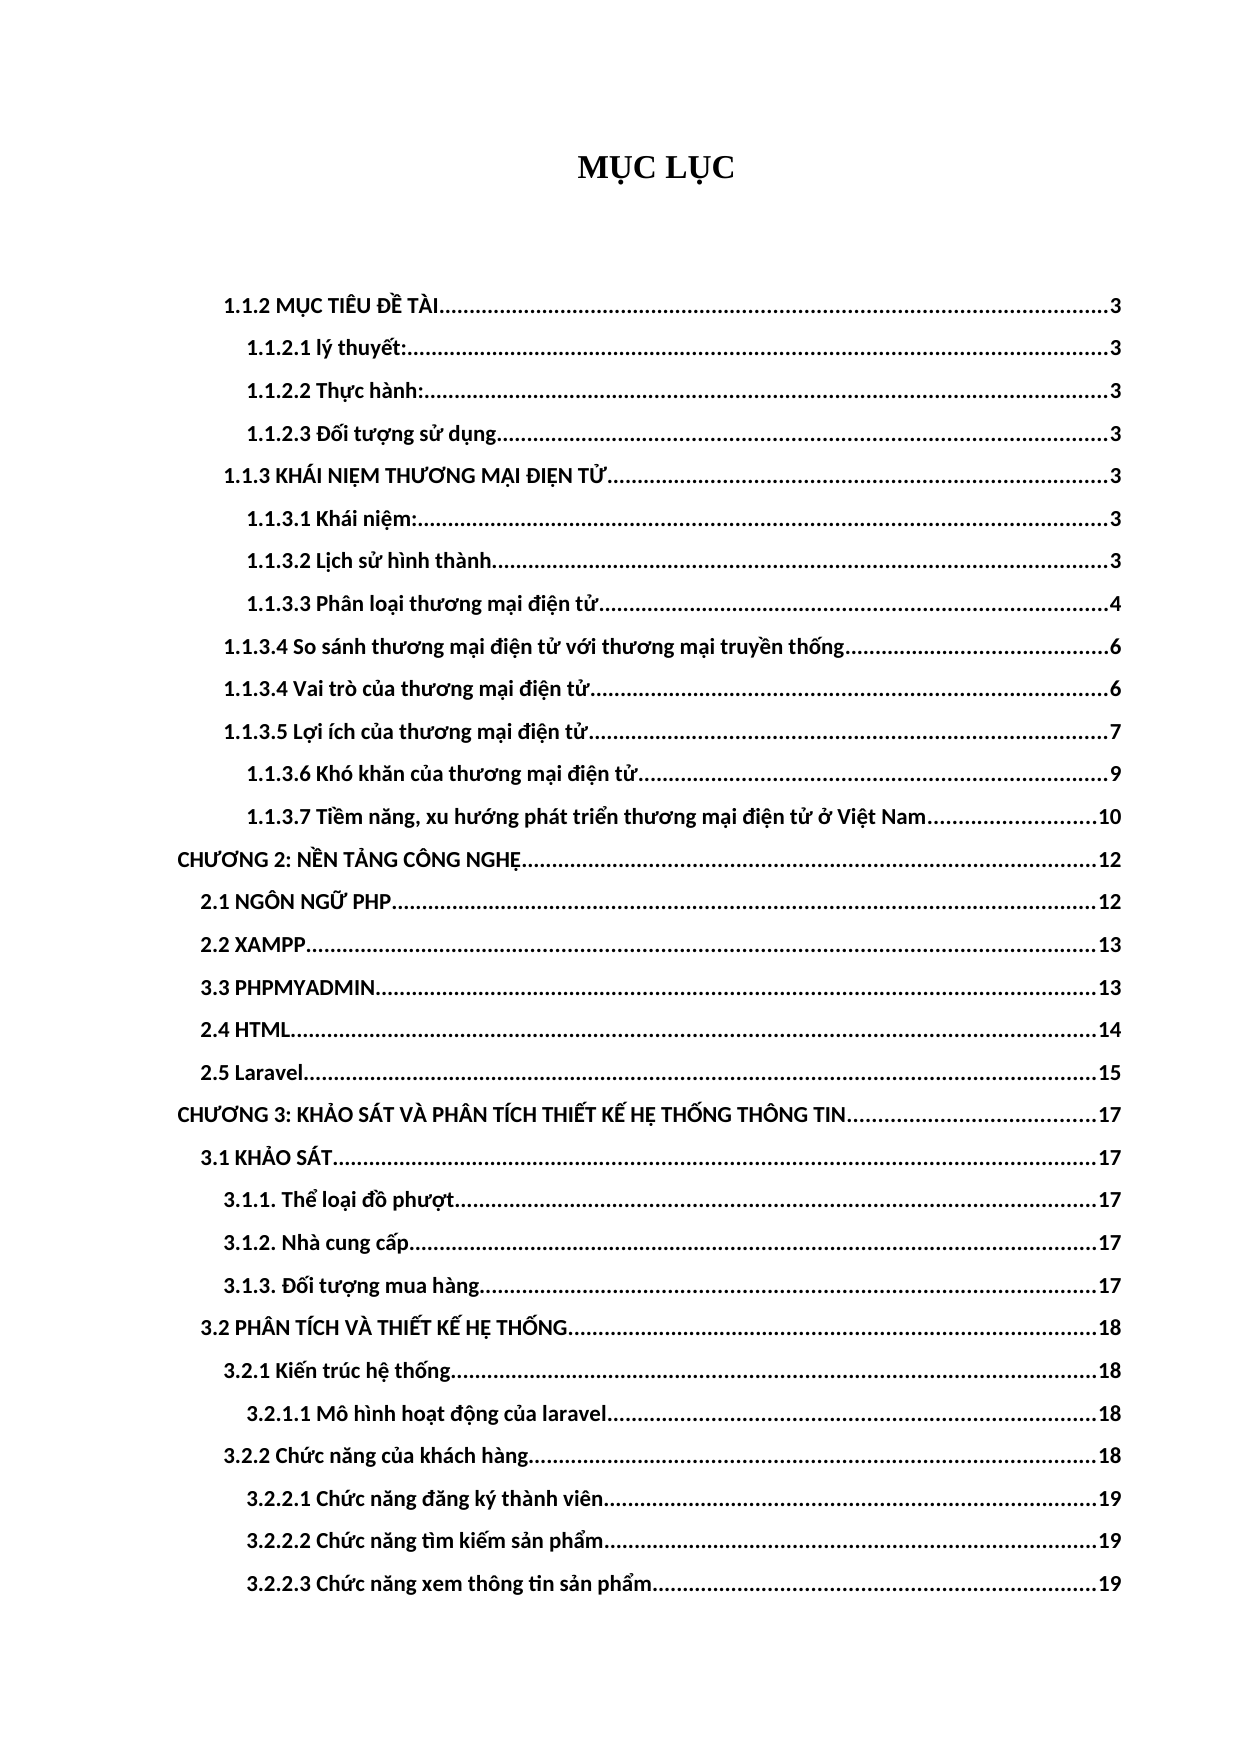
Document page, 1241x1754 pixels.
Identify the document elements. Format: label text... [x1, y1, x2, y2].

text 2.5 Laravel 15 [303, 1058, 1122, 1086]
text 1.1.3.7 Tiềm năng, xu hướng phát triển thương mại điện tử ở Việt Nam 10 [246, 802, 1122, 830]
text 3.2 PHÂN TÍCH VÀ THIẾT KẾ HỆ THỐNG 18 [200, 1313, 1122, 1341]
text 3.1.2. Nhà cung cấp 17 [409, 1228, 1122, 1256]
text 1.1.3.4 Vai trò của thương mại điện tử 6 [223, 674, 1122, 702]
text 1.1.3.6 Khó khăn của thương mại điện tử 9 [246, 759, 1122, 788]
text 3.1.3. Đối tượng mua hàng 17 [479, 1271, 1122, 1299]
text 1.1.2.3 Đối tượng sử dụng 3 [246, 419, 1122, 447]
text 1.1.3 KHÁI NIỆM THƯƠNG MẠI ĐIỆN TỬ 3 [223, 461, 1122, 489]
text 3.1.1. Thể loại đồ phượt 17 [454, 1186, 1122, 1214]
text 3.2.1.1 Mô hình hoạt động của laravel 18 [607, 1399, 1122, 1427]
text 3.3 PHPMYADMIN 13 [375, 973, 1122, 1001]
text MỤC LỤC [177, 148, 1122, 186]
text 1.1.2 MỤC TIÊU ĐỀ TÀI 3 [223, 291, 1122, 319]
text 3.2.2.2 Chức năng tìm kiếm sản phẩm 19 [246, 1526, 1122, 1554]
text 3.1 KHẢO SÁT 17 [332, 1143, 1122, 1171]
text CHƯƠNG 2: NỀN TẢNG CÔNG NGHỆ 12 [177, 845, 1122, 873]
text 2.2 XAMPP 13 [306, 930, 1122, 958]
text 1.1.2.2 Thực hành: 3 [246, 376, 1122, 404]
text 2.4 HTML 14 [290, 1015, 1122, 1043]
text 3.2.2.1 Chức năng đăng ký thành viên 19 [246, 1484, 1122, 1512]
text 1.1.3.1 Khái niệm: 3 [246, 504, 1122, 532]
text 3.2.2.3 Chức năng xem thông tin sản phẩm 19 [246, 1569, 1122, 1597]
text 3.2.2 Chức năng của khách hàng 18 [223, 1441, 1122, 1469]
text CHƯƠNG 3: KHẢO SÁT VÀ PHÂN TÍCH THIẾT KẾ HỆ THỐNG THÔNG TIN 17 [846, 1100, 1122, 1128]
text 1.1.3.4 So sánh thương mại điện tử với thương mại truyền thống 6 [223, 632, 1122, 660]
text 1.1.3.5 Lợi ích của thương mại điện tử 7 [223, 717, 1122, 745]
text 1.1.3.3 Phân loại thương mại điện tử 4 [246, 589, 1122, 617]
text 3.2.1 Kiến trúc hệ thống 18 [450, 1356, 1122, 1384]
text 1.1.2.1 lý thuyết: 3 [246, 333, 1122, 362]
text 2.1 NGÔN NGỮ PHP 12 [200, 887, 1122, 915]
text 1.1.3.2 Lịch sử hình thành 3 [246, 547, 1122, 574]
